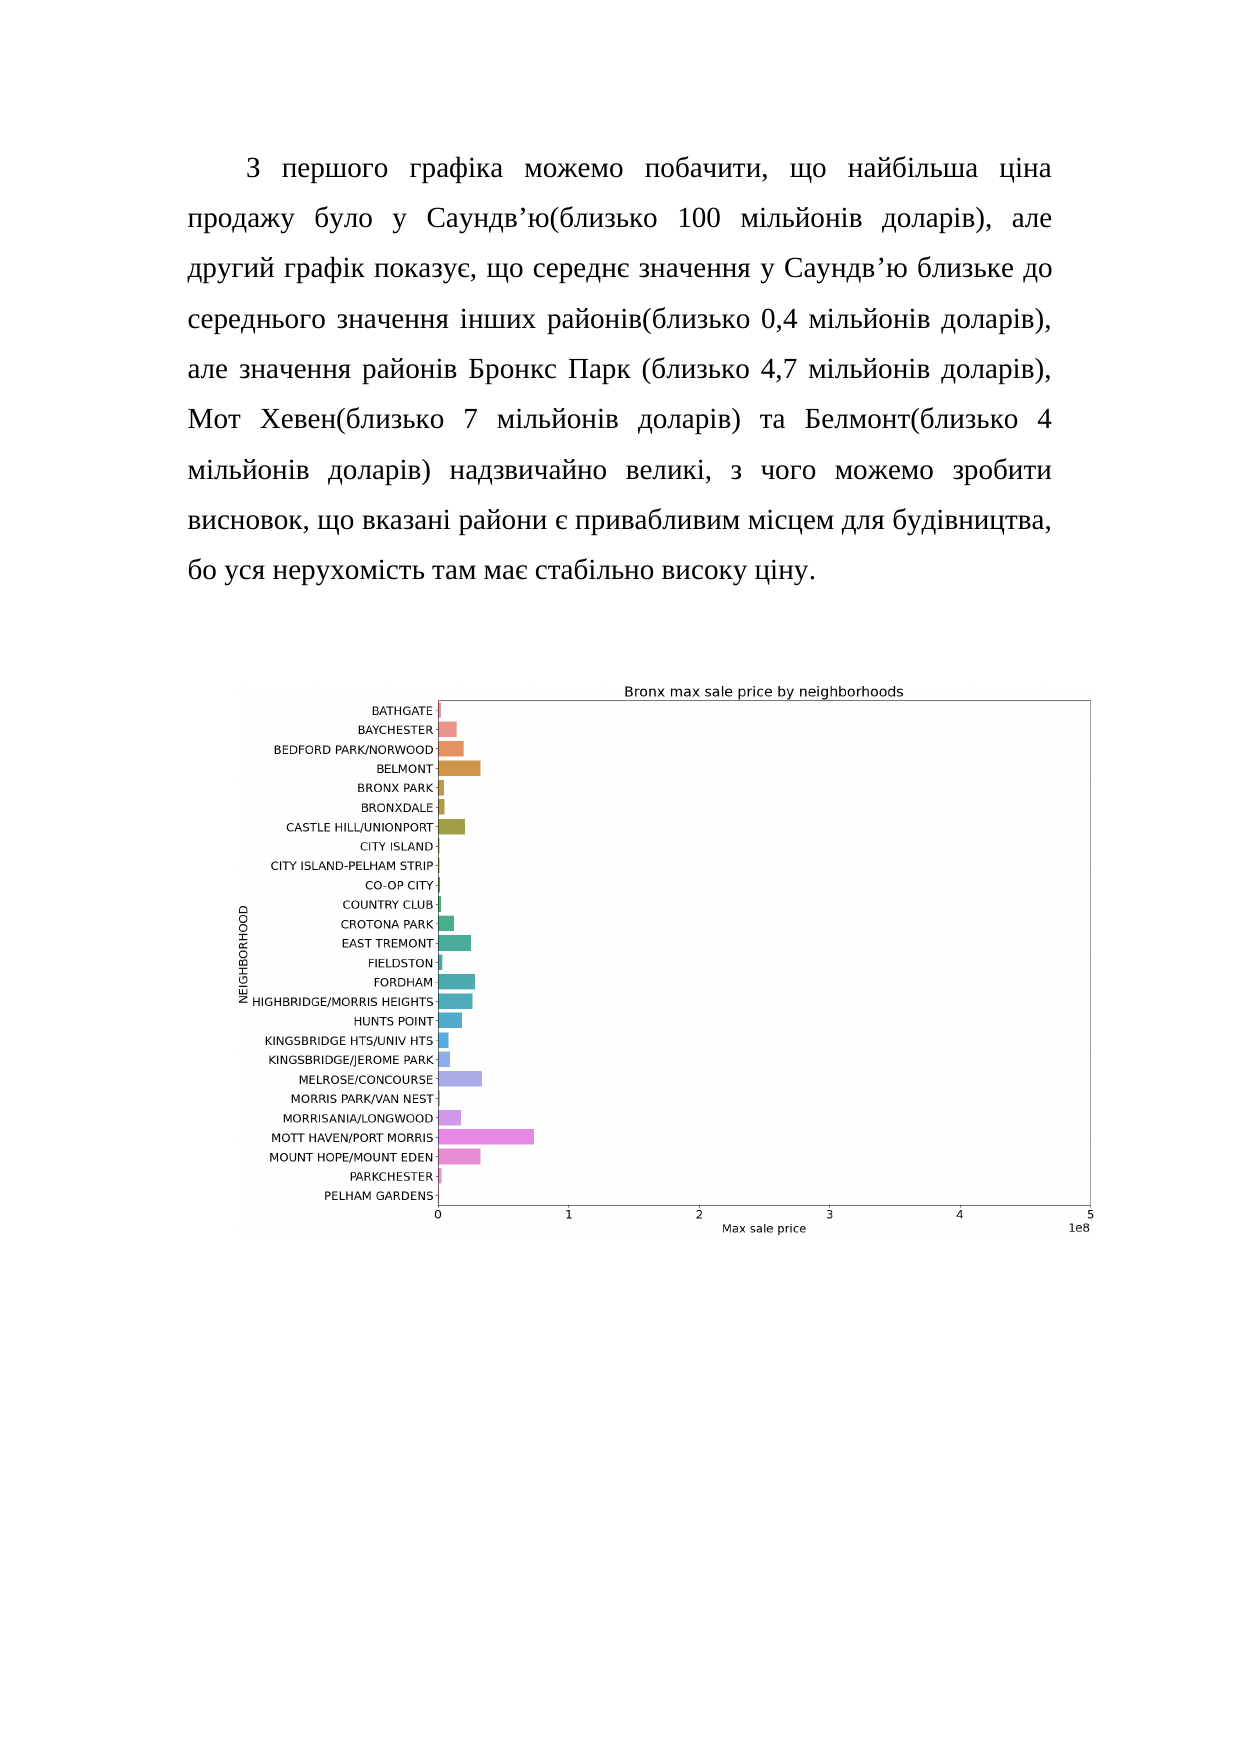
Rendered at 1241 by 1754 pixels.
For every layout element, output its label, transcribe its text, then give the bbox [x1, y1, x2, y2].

list З першого графіка можемо побачити, що найбільша ціна продажу було у Саундв’ю(близько 100 мільйонів доларів), але другий графік показує, що середнє значення у Саундв’ю близьке до середнього значення інших районів(близько 0,4 мільйонів доларів), але значення районів Бронкс Парк (близько 4,7 мільйонів доларів), Мот Хевен(близько 7 мільйонів доларів) та Белмонт(близько 4 мільйонів доларів) надзвичайно великі, з чого можемо зробити висновок, що вказані райони є привабливим місцем для будівництва, бо уся нерухомість там має стабільно високу ціну. [187, 150, 1053, 586]
picture [233, 681, 1098, 1239]
